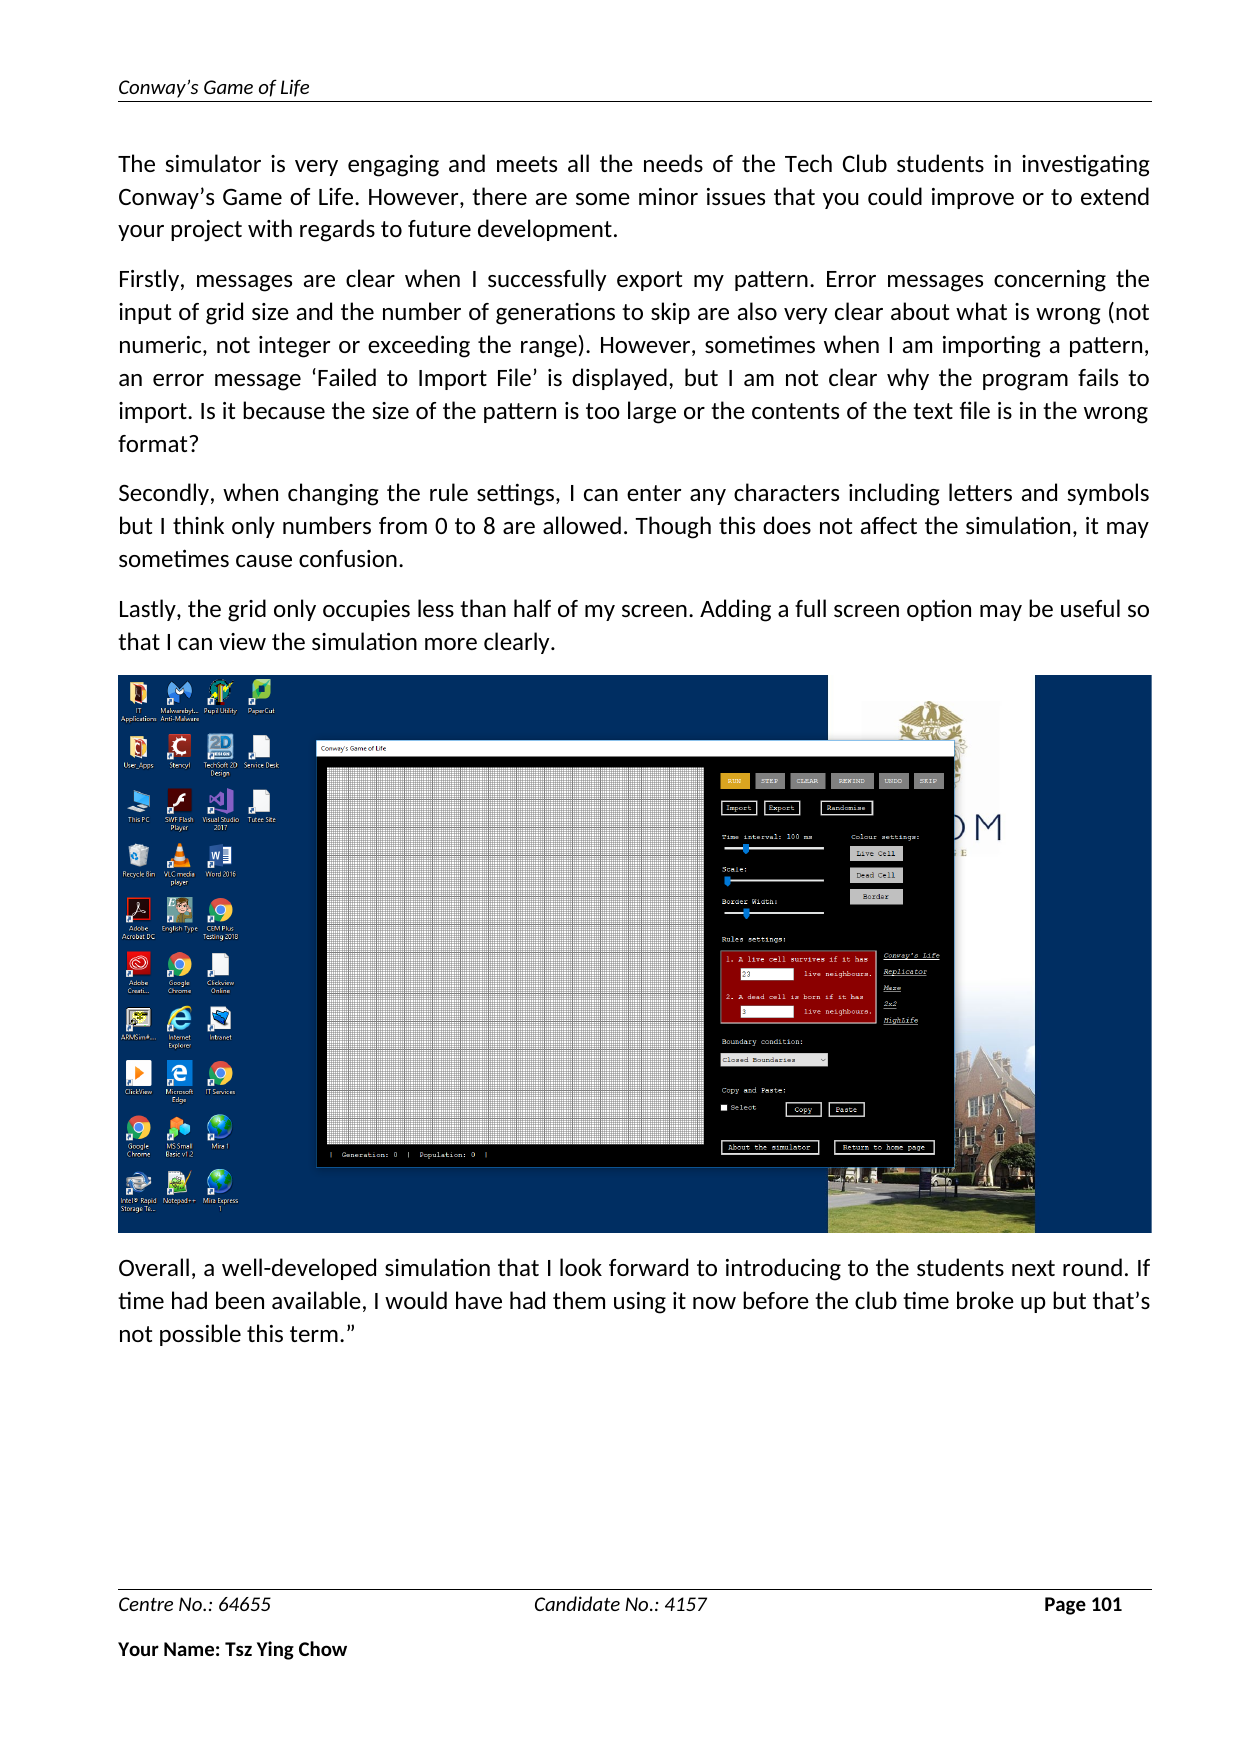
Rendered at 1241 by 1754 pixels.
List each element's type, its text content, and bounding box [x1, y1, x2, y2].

text The simulator is very engaging and meets all the needs of the Tech Club students in investigating Conway’s Game of Life. However, there are some minor issues that you could improve or to extend your project with regards to future development. [118, 148, 1152, 244]
picture [118, 675, 1152, 1233]
text Overall, a well-developed simulation that I look forward to introducing to the students next round. If time had been available, I would have had them using it now before the club time broke up but that’s not possible this term.” [118, 1252, 1152, 1348]
text Firstly, messages are clear when I successfully export my pattern. Error messages concerning the input of grid size and the number of generations to skip are also very clear about what is wrong (not numeric, not integer or exceeding the range). However, sometimes when I am importing a pattern, an error message ‘Failed to Import File’ is displayed, but I am not clear why the program fails to import. Is it because the size of the pattern is too large or the contents of the text file is in the wrong format? [118, 263, 1152, 458]
text Lastly, the grid only occupies less than half of my screen. Adding a full screen option may be useful so that I can view the simulation more clearly. [118, 593, 1152, 656]
text Secondly, when changing the rule settings, I can enter any characters including letters and symbols but I think only numbers from 0 to 8 are allowed. Though this does not affect the simulation, it may sometimes cause confusion. [118, 477, 1152, 574]
